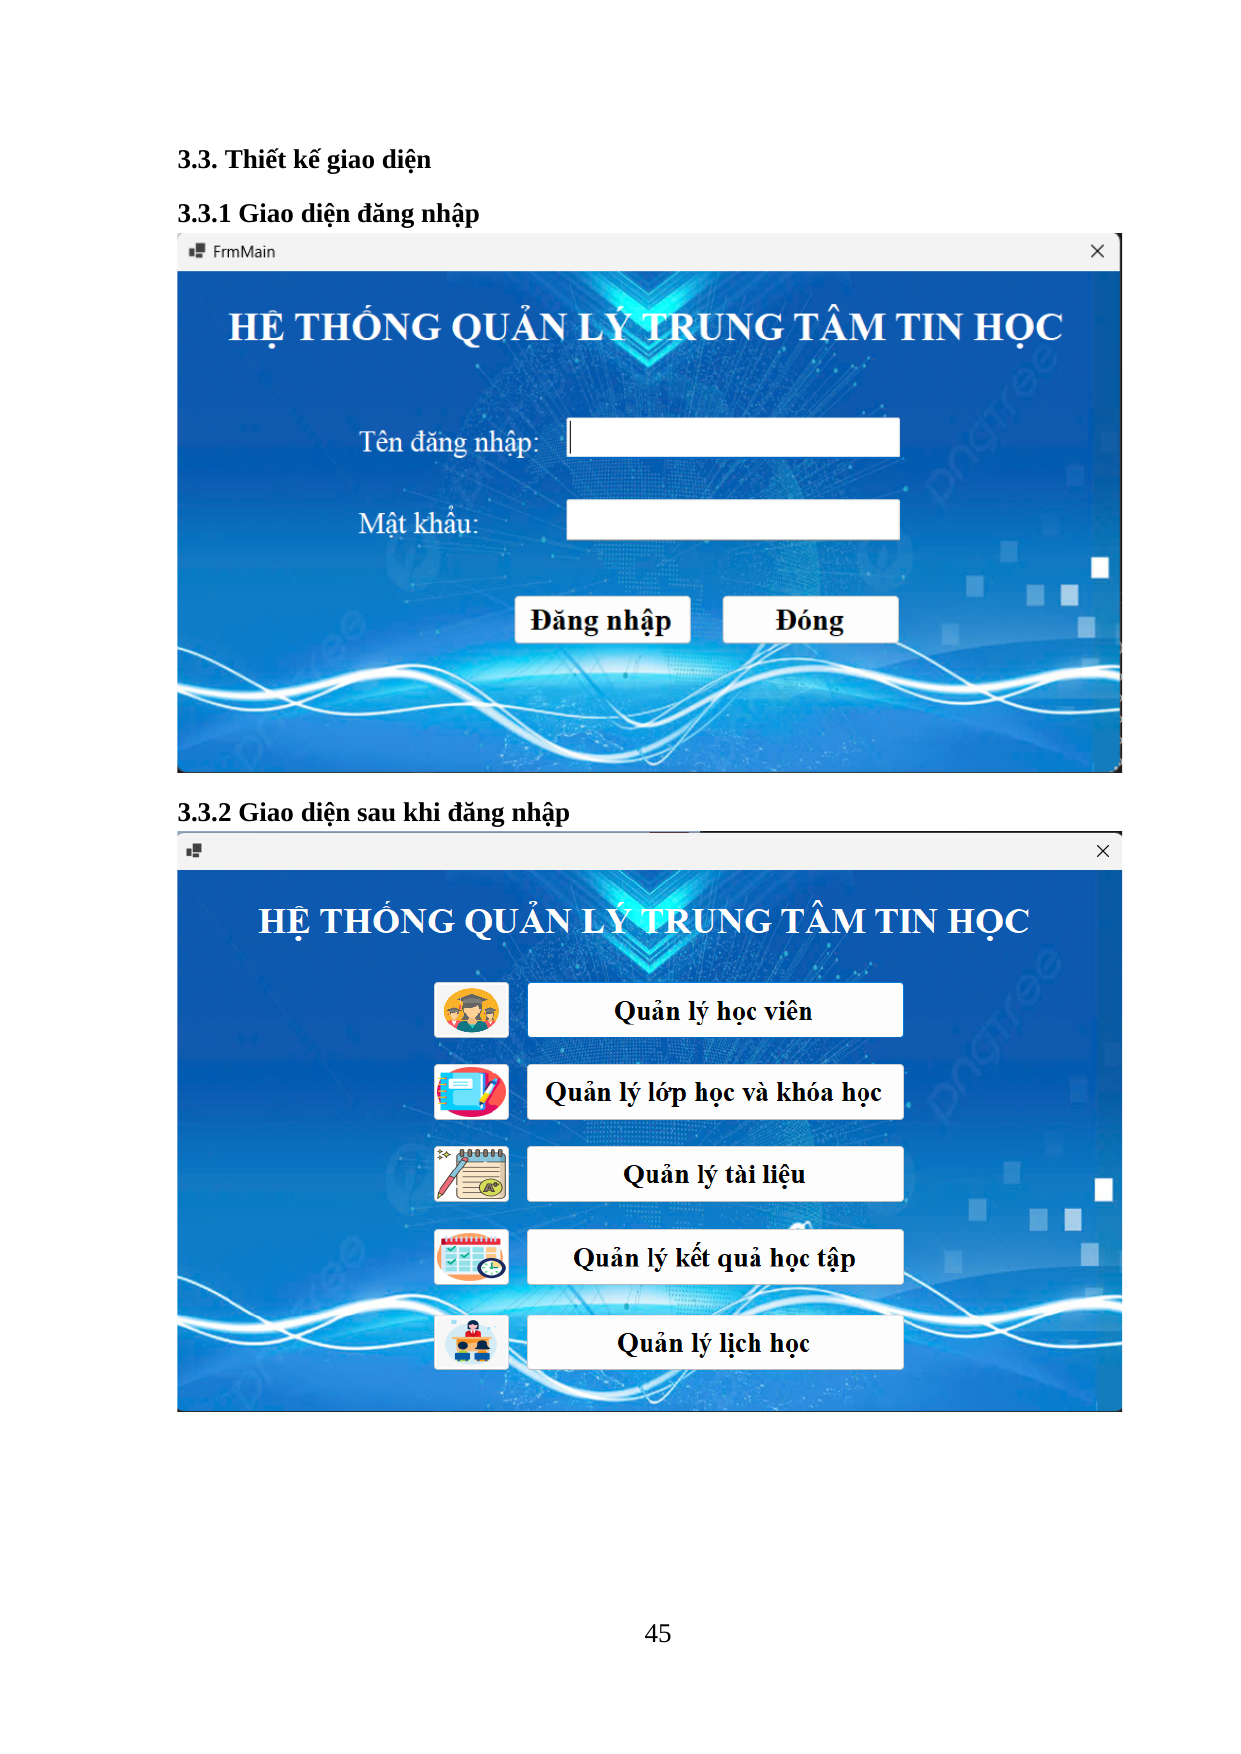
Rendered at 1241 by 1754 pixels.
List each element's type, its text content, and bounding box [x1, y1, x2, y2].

subtitle 3.3. Thiết kế giao diện [177, 143, 1122, 174]
subtitle 3.3.2 Giao diện sau khi đăng nhập [177, 796, 1122, 827]
picture [177, 233, 1123, 773]
subtitle 3.3.1 Giao diện đăng nhập [177, 198, 1122, 229]
picture [177, 831, 1123, 1412]
